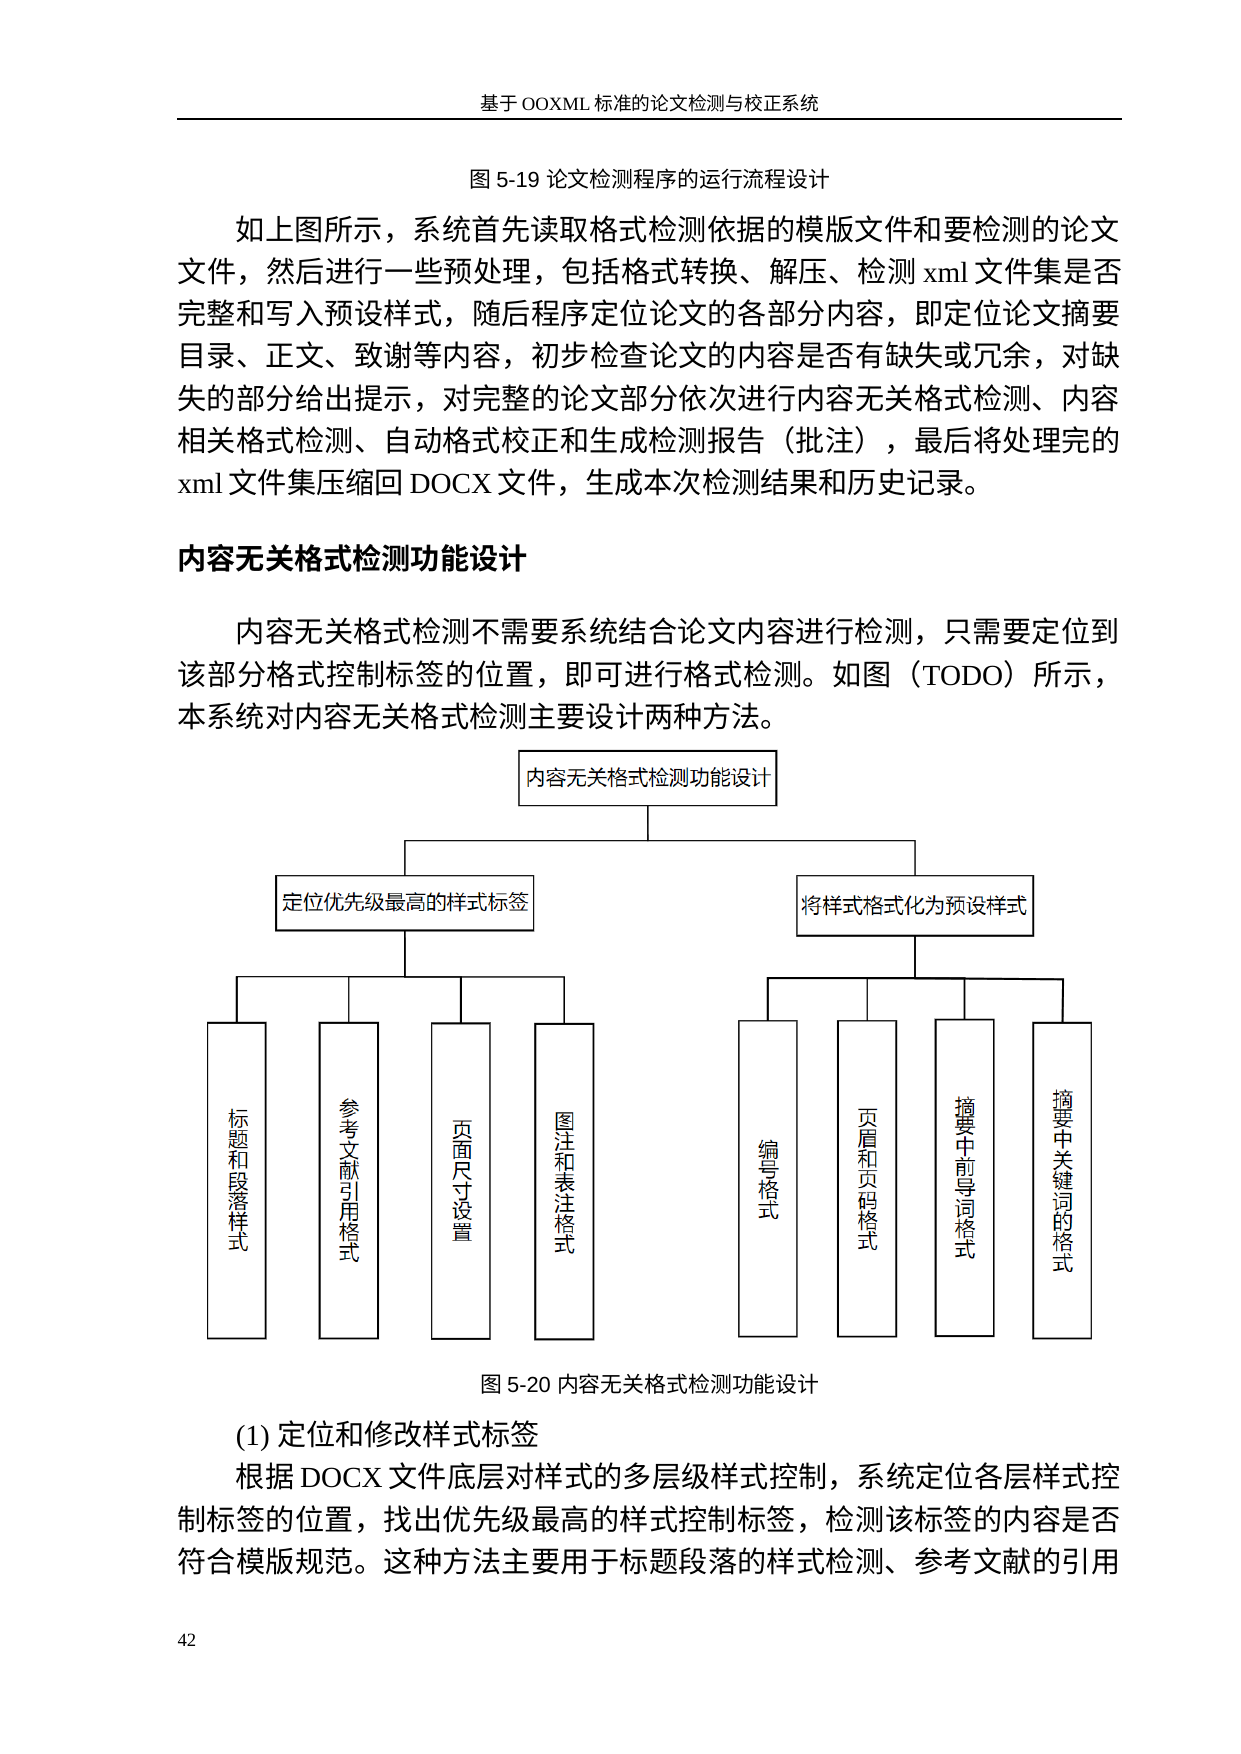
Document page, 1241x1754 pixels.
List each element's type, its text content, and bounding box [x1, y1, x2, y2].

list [177, 1454, 1122, 1581]
list 定位和修改样式标签 [177, 1411, 1122, 1454]
text 内容无关格式检测不需要系统结合论文内容进行检测，只需要定位到该部分格式控制标签的位置，即可进行格式检测。如图（TODO）所示，本系统对内容无关格式检测主要设计两种方法。 [177, 609, 1122, 735]
picture [177, 735, 1122, 1355]
subtitle 内容无关格式检测功能设计 [177, 536, 1122, 578]
text 如上图所示，系统首先读取格式检测依据的模版文件和要检测的论文文件，然后进行一些预处理，包括格式转换、解压、检测xml文件集是否完整和写入预设样式，随后程序定位论文的各部分内容，即定位论文摘要、目录、正文、致谢等内容，初步检查论文的内容是否有缺失或冗余，对缺失的部分给出提示，对完整的论文部分依次进行内容无关格式检测、内容相关格式检测、自动格式校正和生成检测报告（批注），最后将处理完的xml文件集压缩回DOCX文件，生成本次检测结果和历史记录。 [177, 206, 1122, 502]
